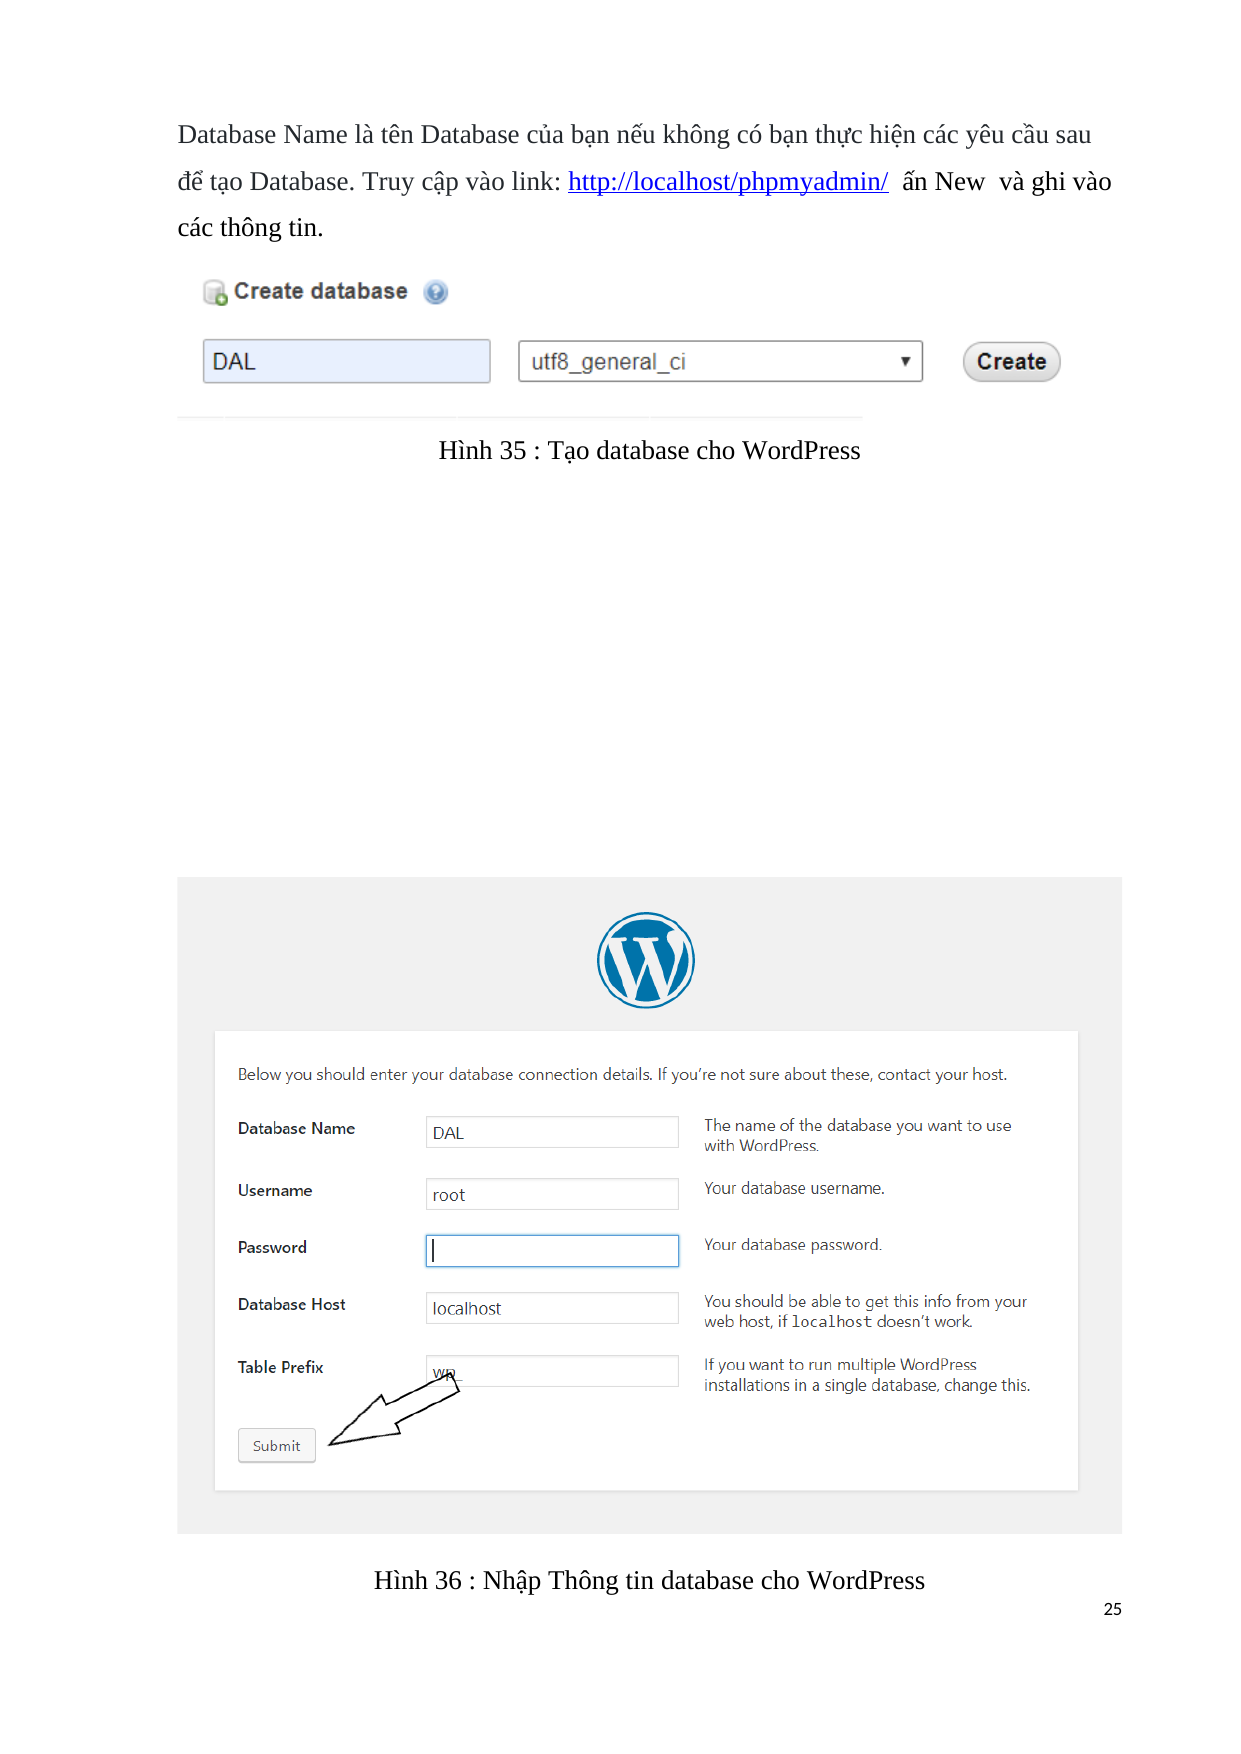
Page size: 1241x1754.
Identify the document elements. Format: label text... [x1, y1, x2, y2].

text Hình 36 : Nhập Thông tin database cho WordPress [177, 1564, 1122, 1596]
text Database Name là tên Database của bạn nếu không có bạn thực hiện các yêu cầu sau để tạo Database. Truy cập vào link: http://localhost/phpmyadmin/ ấn New và ghi vào các thông tin. [177, 118, 1122, 256]
picture [177, 877, 1123, 1534]
text Hình 35 : Tạo database cho WordPress [177, 434, 1122, 465]
picture [177, 256, 1123, 421]
